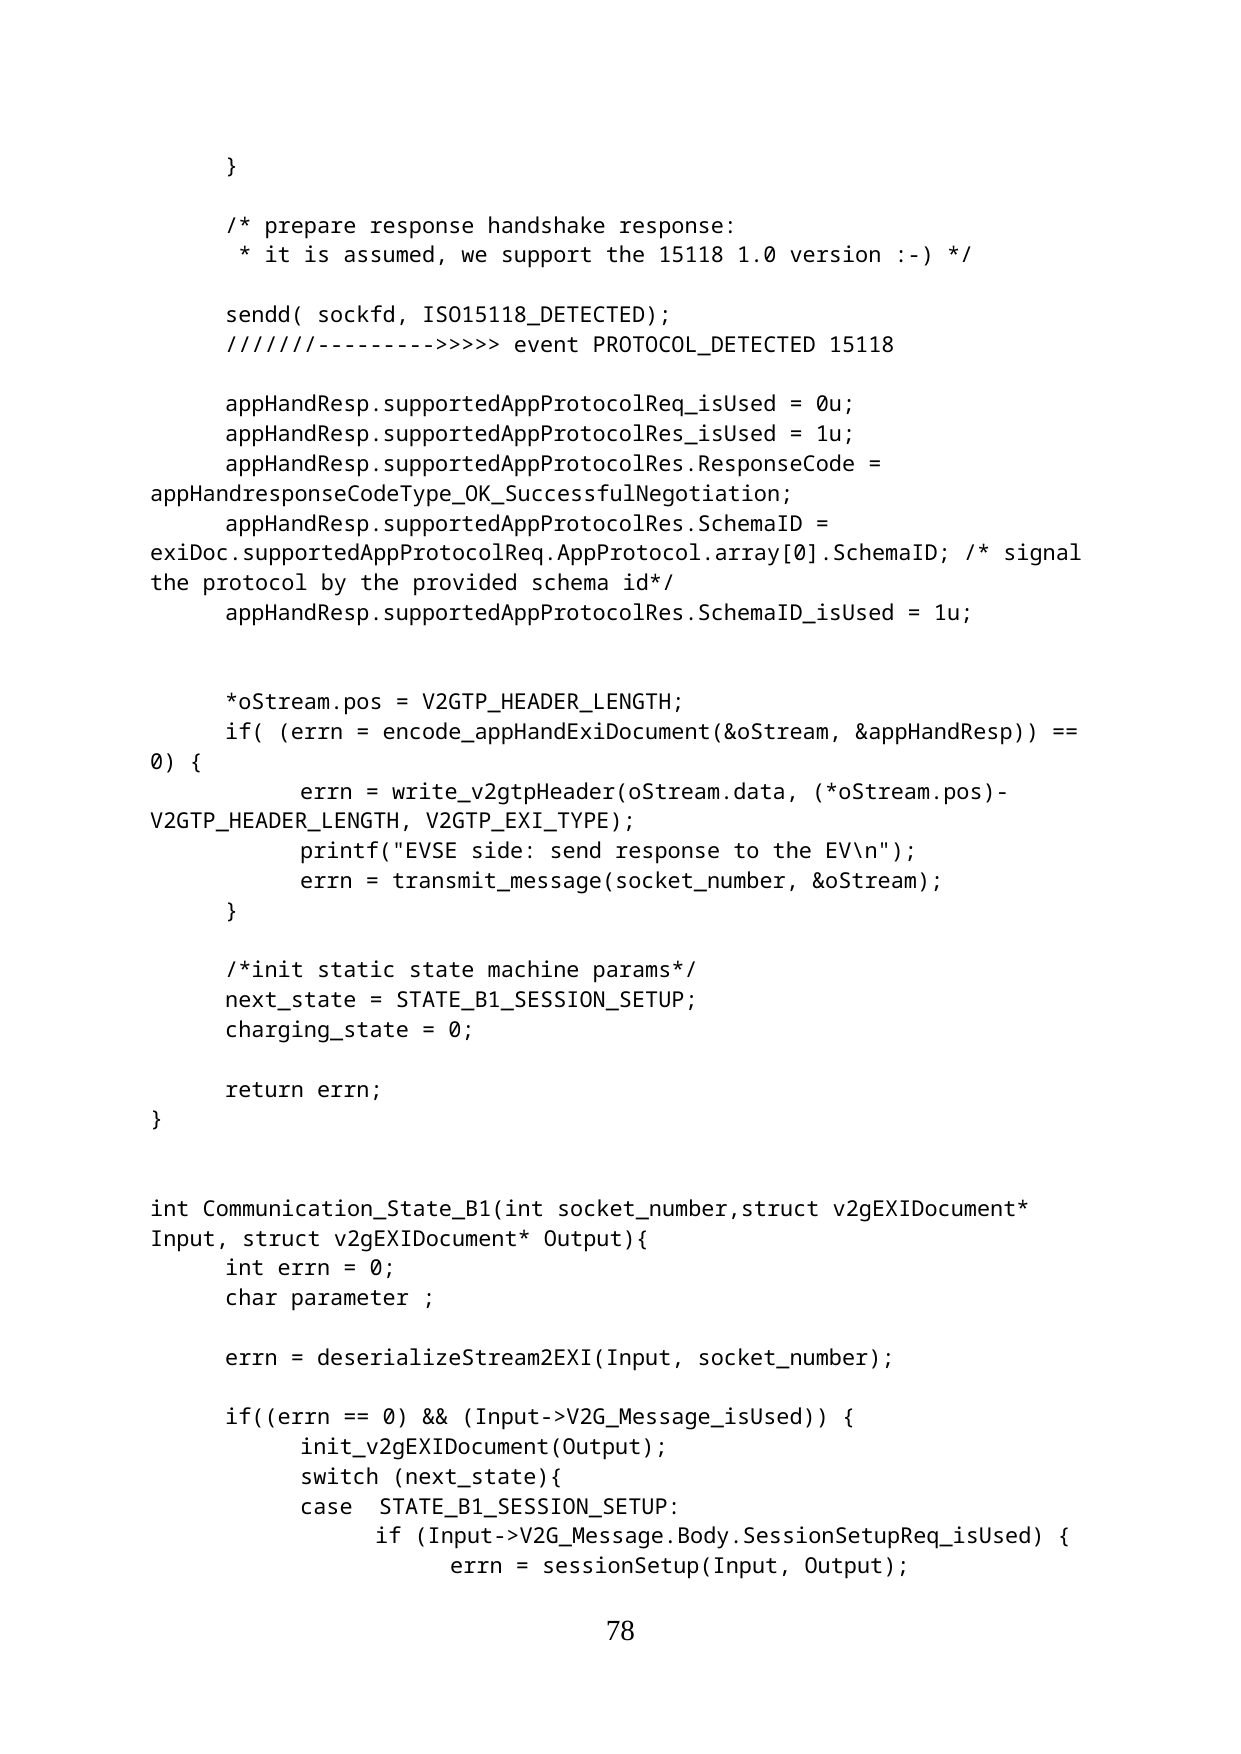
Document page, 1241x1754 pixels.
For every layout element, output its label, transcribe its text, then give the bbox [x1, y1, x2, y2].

text int Communication_State_B1(int socket_number,struct v2gEXIDocument* Input, struct v2gEXIDocument* Output){ [150, 1193, 1090, 1252]
text int errn = 0; [150, 1252, 1090, 1282]
text sendd( sockfd, ISO15118_DETECTED); [150, 299, 1090, 329]
text *oStream.pos = V2GTP_HEADER_LENGTH; [150, 686, 1090, 716]
text } [150, 1103, 1090, 1133]
text appHandResp.supportedAppProtocolRes.ResponseCode = appHandresponseCodeType_OK_SuccessfulNegotiation; [150, 448, 1090, 507]
text charging_state = 0; [150, 1014, 1090, 1044]
text case STATE_B1_SESSION_SETUP: [150, 1491, 1090, 1520]
text if( (errn = encode_appHandExiDocument(&oStream, &appHandResp)) == 0) { [150, 716, 1090, 776]
text if (Input->V2G_Message.Body.SessionSetupReq_isUsed) { [150, 1520, 1090, 1550]
text } [150, 895, 1090, 924]
text errn = deserializeStream2EXI(Input, socket_number); [150, 1342, 1090, 1371]
text char parameter ; [150, 1282, 1090, 1312]
text appHandResp.supportedAppProtocolRes_isUsed = 1u; [150, 418, 1090, 448]
text printf("EVSE side: send response to the EV\n"); [150, 835, 1090, 865]
text return errn; [150, 1073, 1090, 1103]
text appHandResp.supportedAppProtocolRes.SchemaID = exiDoc.supportedAppProtocolReq.AppProtocol.array[0].SchemaID; /* signal the protocol by the provided schema id*/ [150, 507, 1090, 597]
text next_state = STATE_B1_SESSION_SETUP; [150, 984, 1090, 1014]
text /* prepare response handshake response: [150, 209, 1090, 239]
text ///////--------->>>>> event PROTOCOL_DETECTED 15118 [150, 329, 1090, 358]
text init_v2gEXIDocument(Output); [150, 1431, 1090, 1461]
text } [150, 150, 1090, 180]
text /*init static state machine params*/ [150, 954, 1090, 984]
text * it is assumed, we support the 15118 1.0 version :-) */ [150, 239, 1090, 269]
text appHandResp.supportedAppProtocolReq_isUsed = 0u; [150, 388, 1090, 418]
text switch (next_state){ [150, 1461, 1090, 1491]
text errn = transmit_message(socket_number, &oStream); [150, 865, 1090, 895]
text appHandResp.supportedAppProtocolRes.SchemaID_isUsed = 1u; [150, 597, 1090, 627]
text if((errn == 0) && (Input->V2G_Message_isUsed)) { [150, 1401, 1090, 1431]
text errn = write_v2gtpHeader(oStream.data, (*oStream.pos)-V2GTP_HEADER_LENGTH, V2GTP_EXI_TYPE); [150, 776, 1090, 835]
text errn = sessionSetup(Input, Output); [150, 1550, 1090, 1580]
